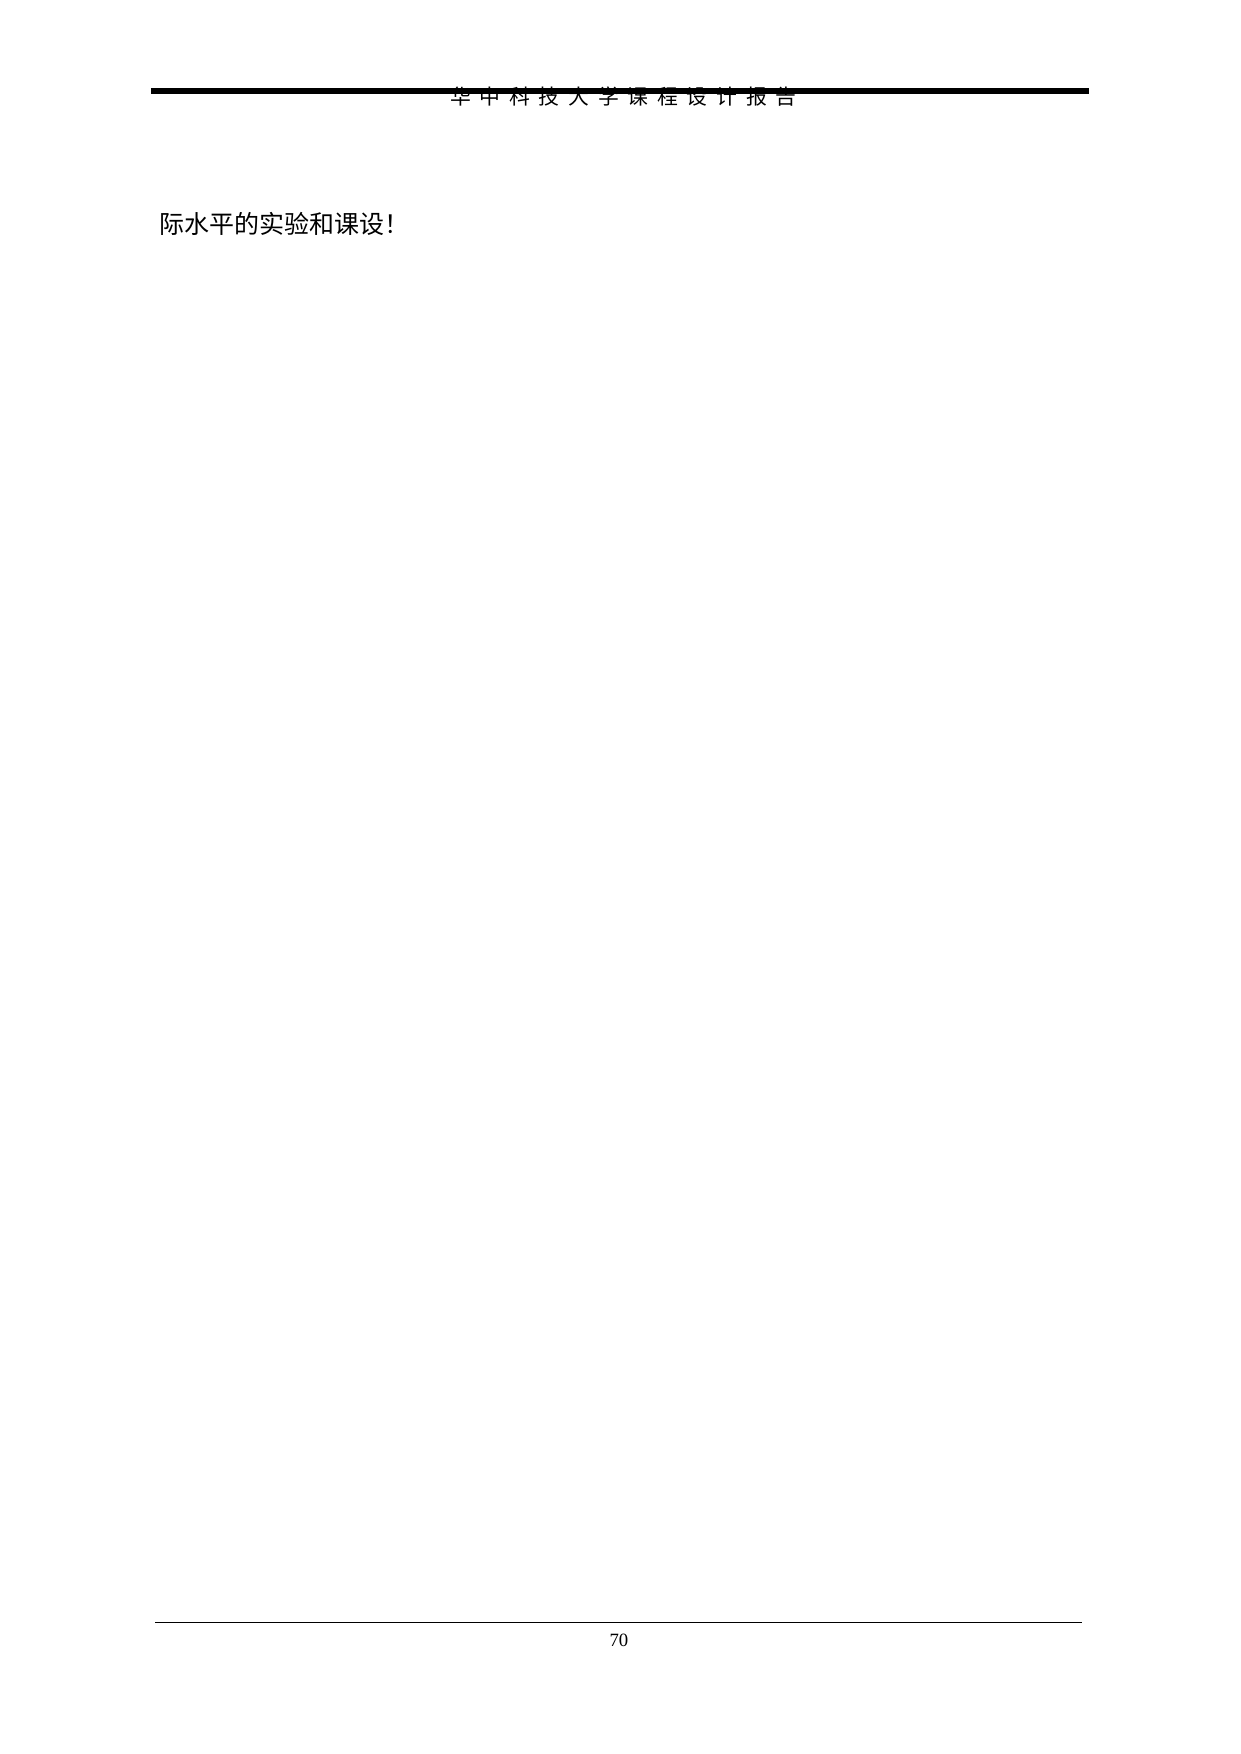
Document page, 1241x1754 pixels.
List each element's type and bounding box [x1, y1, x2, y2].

text [159, 198, 1075, 246]
